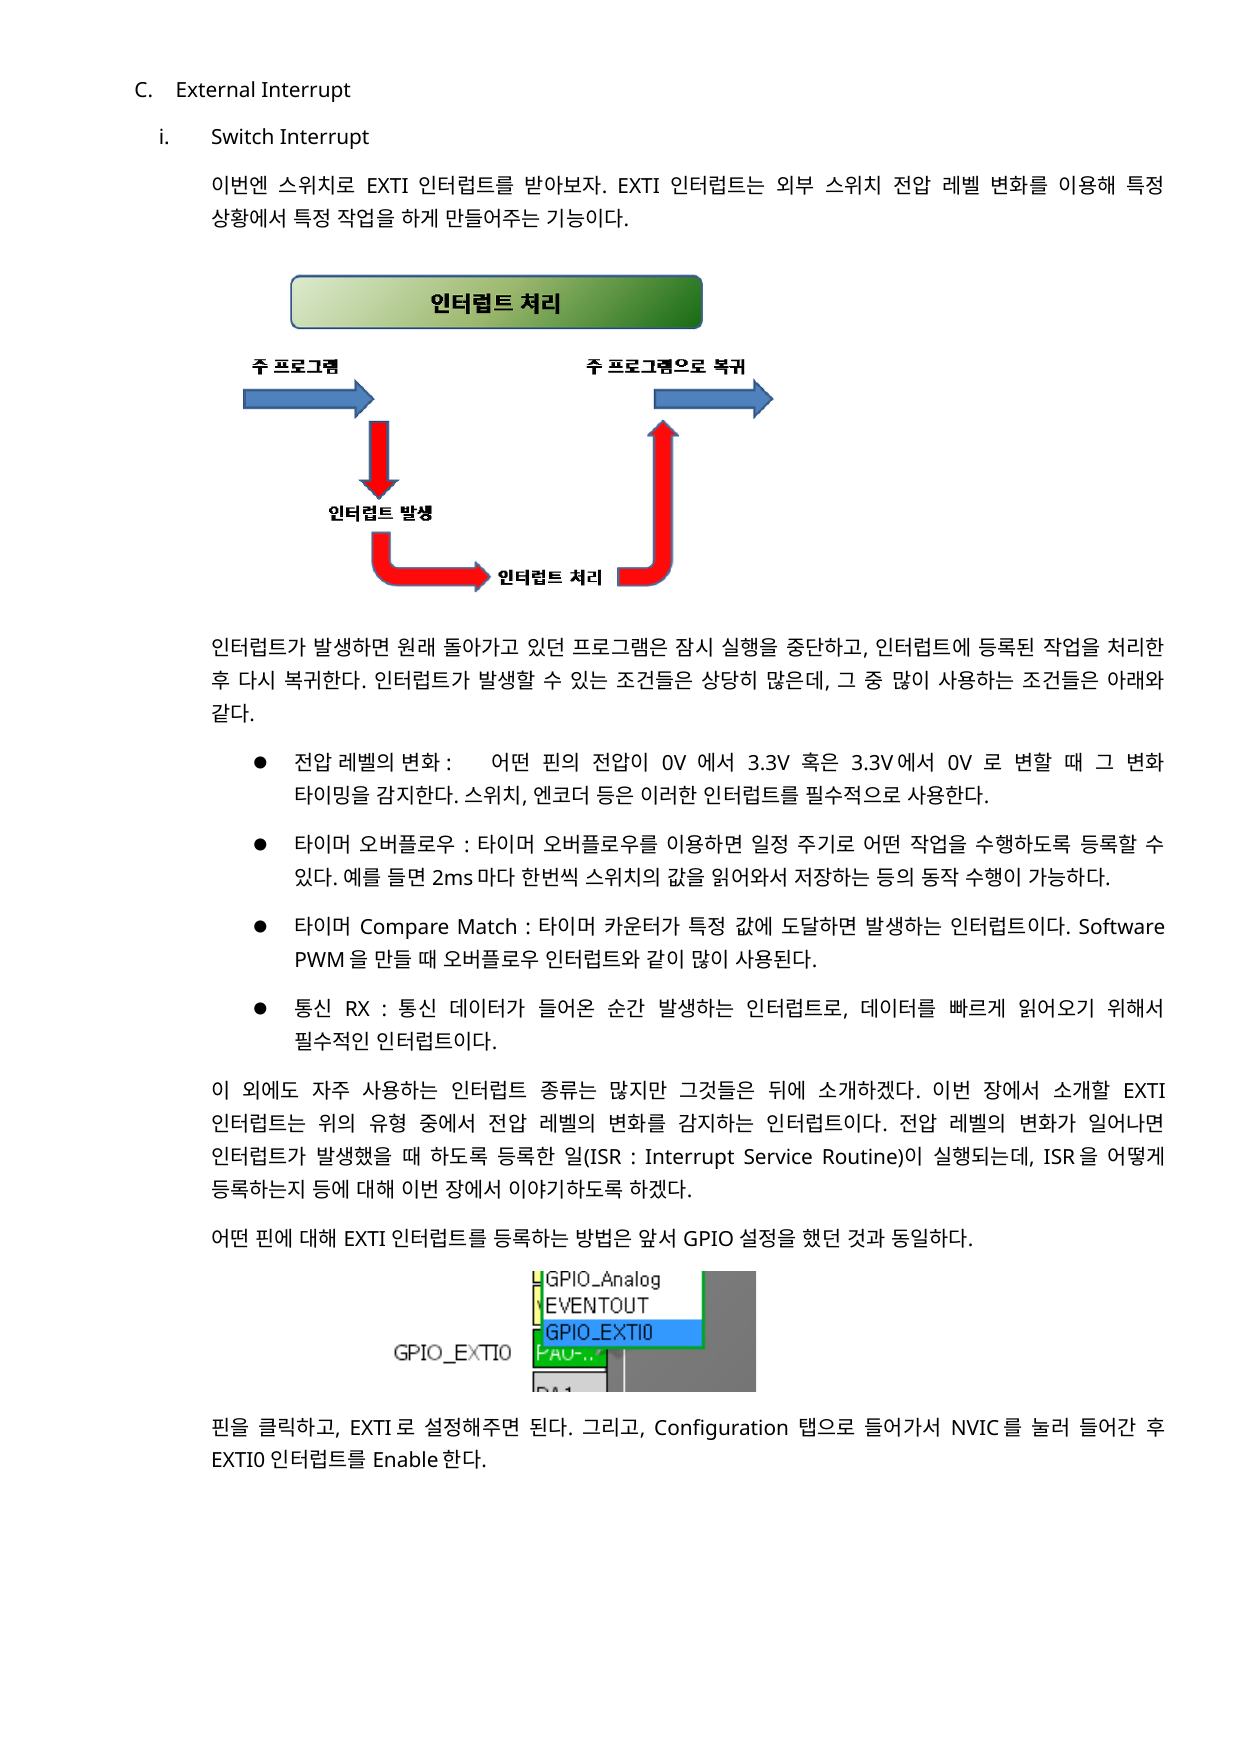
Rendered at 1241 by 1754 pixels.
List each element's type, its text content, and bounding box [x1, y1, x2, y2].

list 이번엔 스위치로 EXTI 인터럽트를 받아보자. EXTI 인터럽트는 외부 스위치 전압 레벨 변화를 이용해 특정 상황에서 특정 작업을 하게 만들어주는 기능이다. [211, 169, 1165, 233]
list 인터럽트가 발생하면 원래 돌아가고 있던 프로그램은 잠시 실행을 중단하고, 인터럽트에 등록된 작업을 처리한 후 다시 복귀한다. 인터럽트가 발생할 수 있는 조건들은 상당히 많은데, 그 중 많이 사용하는 조건들은 아래와 같다. [211, 632, 1165, 727]
list 전압 레벨의 변화 : 어떤 핀의 전압이 0V 에서 3.3V 혹은 3.3V에서 0V 로 변할 때 그 변화 타이밍을 감지한다. 스위치, 엔코더 등은 이러한 인터럽트를 필수적으로 사용한다. [252, 746, 1165, 809]
picture [210, 1271, 757, 1392]
list 타이머 오버플로우 : 타이머 오버플로우를 이용하면 일정 주기로 어떤 작업을 수행하도록 등록할 수 있다. 예를 들면 2ms마다 한번씩 스위치의 값을 읽어와서 저장하는 등의 동작 수행이 가능하다. [252, 828, 1165, 892]
list External Interrupt [134, 75, 1165, 103]
picture [210, 251, 783, 613]
text 이 외에도 자주 사용하는 인터럽트 종류는 많지만 그것들은 뒤에 소개하겠다. 이번 장에서 소개할 EXTI 인터럽트는 위의 유형 중에서 전압 레벨의 변화를 감지하는 인터럽트이다. 전압 레벨의 변화가 일어나면 인터럽트가 발생했을 때 하도록 등록한 일(ISR : Interrupt Service Routine)이 실행되는데, ISR을 어떻게 등록하는지 등에 대해 이번 장에서 이야기하도록 하겠다. [211, 1075, 1165, 1203]
list 타이머 Compare Match : 타이머 카운터가 특정 값에 도달하면 발생하는 인터럽트이다. Software PWM을 만들 때 오버플로우 인터럽트와 같이 많이 사용된다. [252, 911, 1165, 974]
text 어떤 핀에 대해 EXTI 인터럽트를 등록하는 방법은 앞서 GPIO 설정을 했던 것과 동일하다. [211, 1222, 1165, 1253]
list Switch Interrupt [169, 122, 1165, 151]
list 통신 RX : 통신 데이터가 들어온 순간 발생하는 인터럽트로, 데이터를 빠르게 읽어오기 위해서 필수적인 인터럽트이다. [252, 993, 1165, 1056]
text 핀을 클릭하고, EXTI로 설정해주면 된다. 그리고, Configuration 탭으로 들어가서 NVIC를 눌러 들어간 후 EXTI0 인터럽트를 Enable한다. [211, 1411, 1165, 1474]
